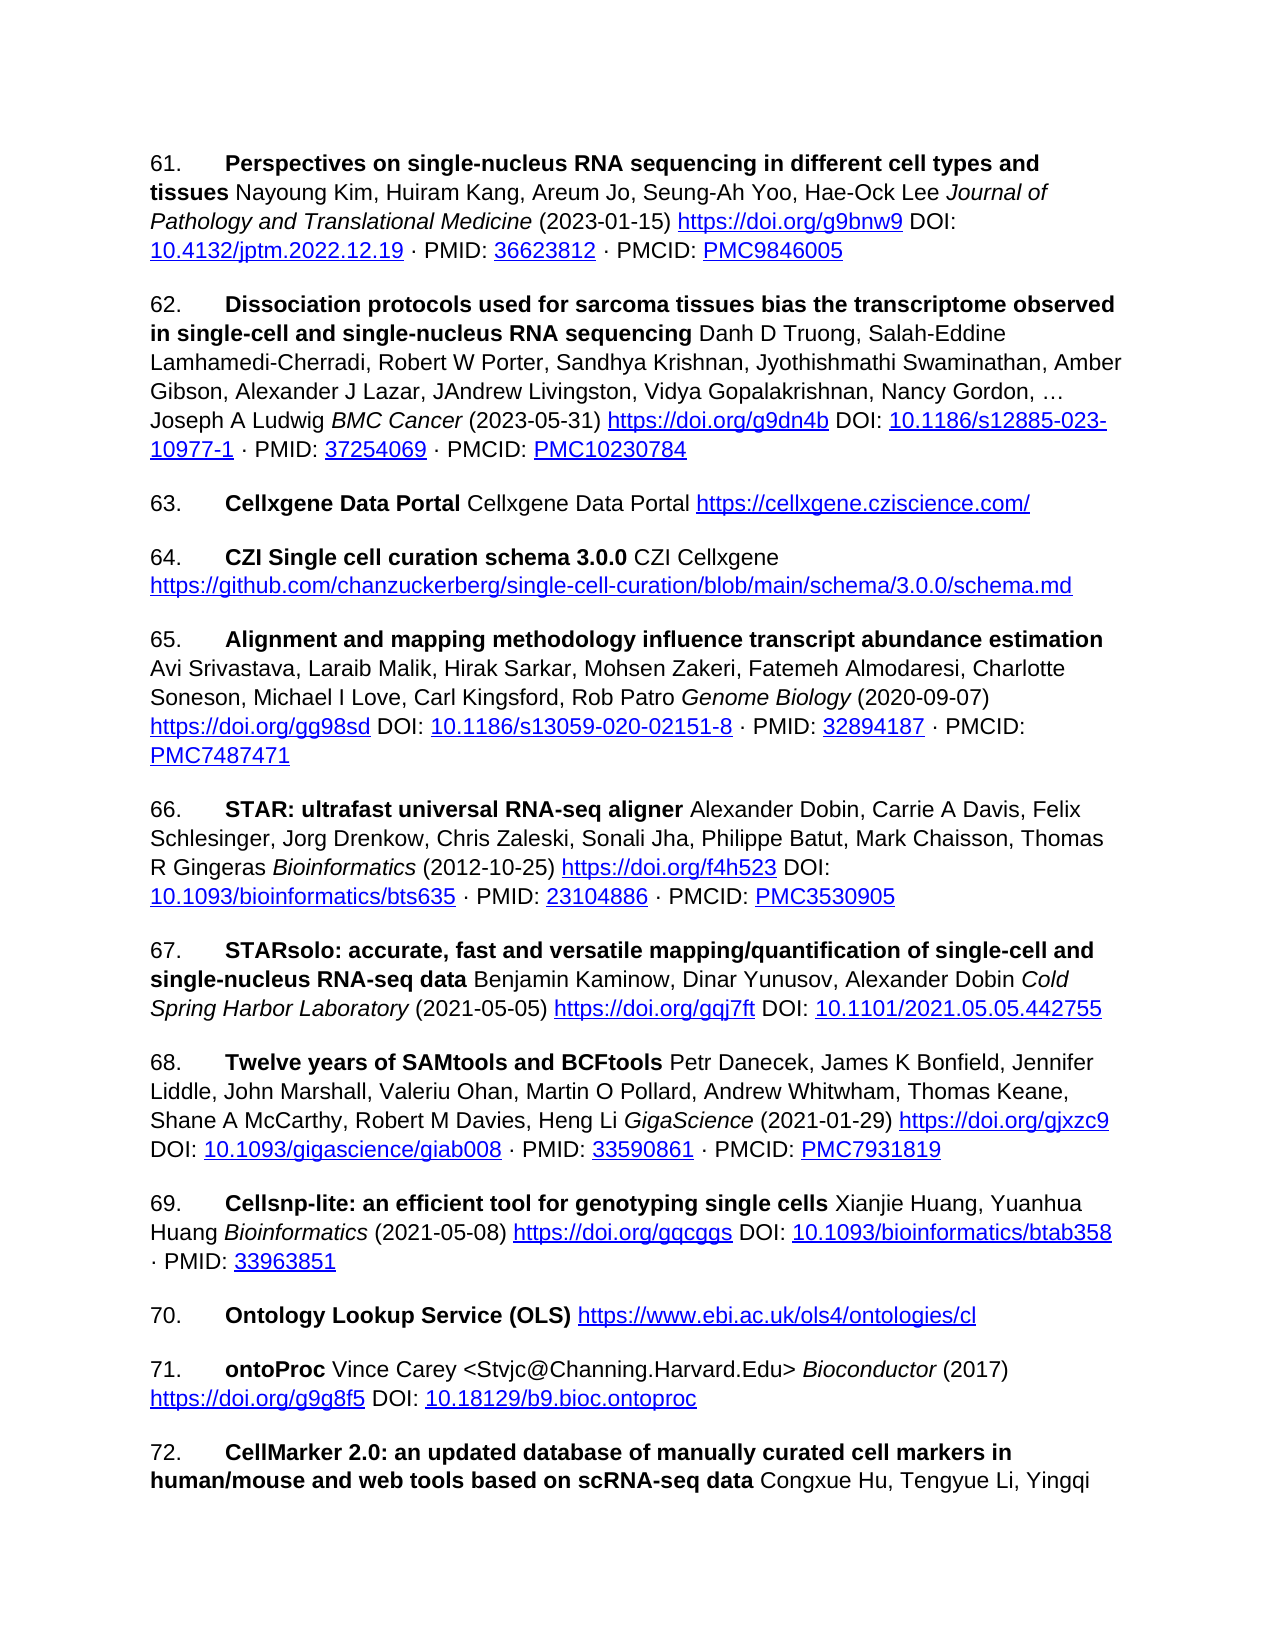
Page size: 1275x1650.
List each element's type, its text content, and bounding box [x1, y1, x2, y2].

text 64. CZI Single cell curation schema 3.0.0 CZI Cellxgene https://github.com/chanzuckerberg/single-cell-curation/blob/main/schema/3.0.0/schema.md [150, 543, 1125, 599]
text 62. Dissociation protocols used for sarcoma tissues bias the transcriptome observed in single-cell and single-nucleus RNA sequencing Danh D Truong, Salah-Eddine Lamhamedi-Cherradi, Robert W Porter, Sandhya Krishnan, Jyothishmathi Swaminathan, Amber Gibson, Alexander J Lazar, JAndrew Livingston, Vidya Gopalakrishnan, Nancy Gordon, … Joseph A Ludwig BMC Cancer (2023-05-31) https://doi.org/g9dn4b DOI: 10.1186/s12885-023-10977-1 · PMID: 37254069 · PMCID: PMC10230784 [150, 291, 1125, 462]
text 70. Ontology Lookup Service (OLS) https://www.ebi.ac.uk/ols4/ontologies/cl [150, 1302, 1125, 1328]
text 68. Twelve years of SAMtools and BCFtools Petr Danecek, James K Bonfield, Jennifer Liddle, John Marshall, Valeriu Ohan, Martin O Pollard, Andrew Whitwham, Thomas Keane, Shane A McCarthy, Robert M Davies, Heng Li GigaScience (2021-01-29) https://doi.org/gjxzc9 DOI: 10.1093/gigascience/giab008 · PMID: 33590861 · PMCID: PMC7931819 [150, 1049, 1125, 1162]
text 63. Cellxgene Data Portal Cellxgene Data Portal https://cellxgene.cziscience.com/ [150, 489, 1125, 516]
text 66. STAR: ultrafast universal RNA-seq aligner Alexander Dobin, Carrie A Davis, Felix Schlesinger, Jorg Drenkow, Chris Zaleski, Sonali Jha, Philippe Batut, Mark Chaisson, Thomas R Gingeras Bioinformatics (2012-10-25) https://doi.org/f4h523 DOI: 10.1093/bioinformatics/bts635 · PMID: 23104886 · PMCID: PMC3530905 [150, 796, 1125, 909]
text 61. Perspectives on single-nucleus RNA sequencing in different cell types and tissues Nayoung Kim, Huiram Kang, Areum Jo, Seung-Ah Yoo, Hae-Ock Lee Journal of Pathology and Translational Medicine (2023-01-15) https://doi.org/g9bnw9 DOI: 10.4132/jptm.2022.12.19 · PMID: 36623812 · PMCID: PMC9846005 [150, 150, 1125, 263]
text 67. STARsolo: accurate, fast and versatile mapping/quantification of single-cell and single-nucleus RNA-seq data Benjamin Kaminow, Dinar Yunusov, Alexander Dobin Cold Spring Harbor Laboratory (2021-05-05) https://doi.org/gqj7ft DOI: 10.1101/2021.05.05.442755 [150, 937, 1125, 1021]
text 65. Alignment and mapping methodology influence transcript abundance estimation Avi Srivastava, Laraib Malik, Hirak Sarkar, Mohsen Zakeri, Fatemeh Almodaresi, Charlotte Soneson, Michael I Love, Carl Kingsford, Rob Patro Genome Biology (2020-09-07) https://doi.org/gg98sd DOI: 10.1186/s13059-020-02151-8 · PMID: 32894187 · PMCID: PMC7487471 [150, 626, 1125, 769]
text 71. ontoProc Vince Carey <Stvjc@Channing.Harvard.Edu> Bioconductor (2017) https://doi.org/g9g8f5 DOI: 10.18129/b9.bioc.ontoproc [150, 1356, 1125, 1411]
text 69. Cellsnp-lite: an efficient tool for genotyping single cells Xianjie Huang, Yuanhua Huang Bioinformatics (2021-05-08) https://doi.org/gqcggs DOI: 10.1093/bioinformatics/btab358 · PMID: 33963851 [150, 1190, 1125, 1274]
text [150, 1438, 1125, 1494]
